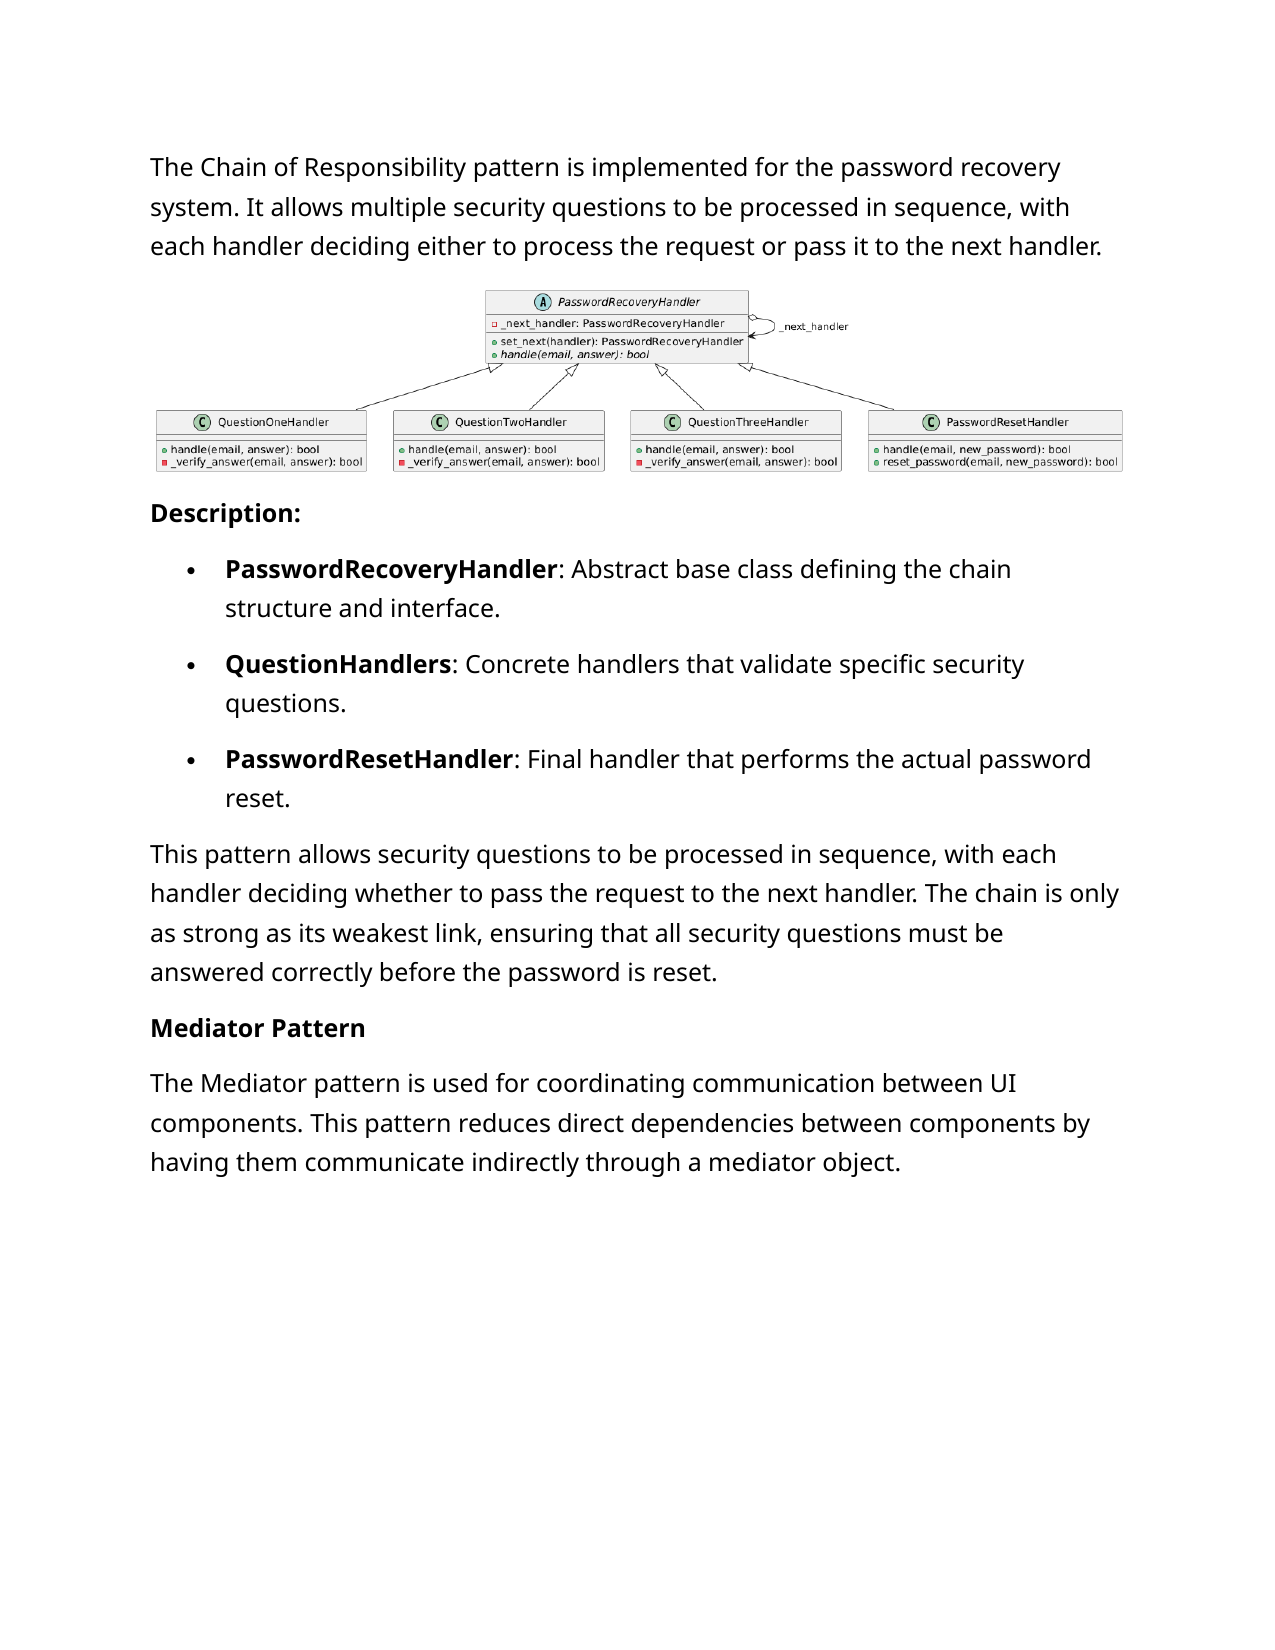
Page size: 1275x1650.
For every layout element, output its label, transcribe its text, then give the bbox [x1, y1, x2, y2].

text The Chain of Responsibility pattern is implemented for the password recovery system. It allows multiple security questions to be processed in sequence, with each handler deciding either to process the request or pass it to the next handler. [150, 150, 1125, 262]
text This pattern allows security questions to be processed in sequence, with each handler deciding whether to pass the request to the next handler. The chain is only as strong as its weakest link, ensuring that all security questions must be answered correctly before the password is reset. [150, 837, 1125, 988]
list PasswordResetHandler: Final handler that performs the actual password reset. [187, 742, 1125, 815]
list QuestionHandlers: Concrete handlers that validate specific security questions. [187, 647, 1125, 720]
text The Mediator pattern is used for coordinating communication between UI components. This pattern reduces direct dependencies between components by having them communicate indirectly through a mediator object. [150, 1066, 1125, 1178]
list PasswordRecoveryHandler: Abstract base class defining the chain structure and interface. [187, 552, 1125, 625]
text Description: [150, 496, 1125, 530]
picture [150, 284, 1125, 475]
text Mediator Pattern [150, 1010, 1125, 1044]
